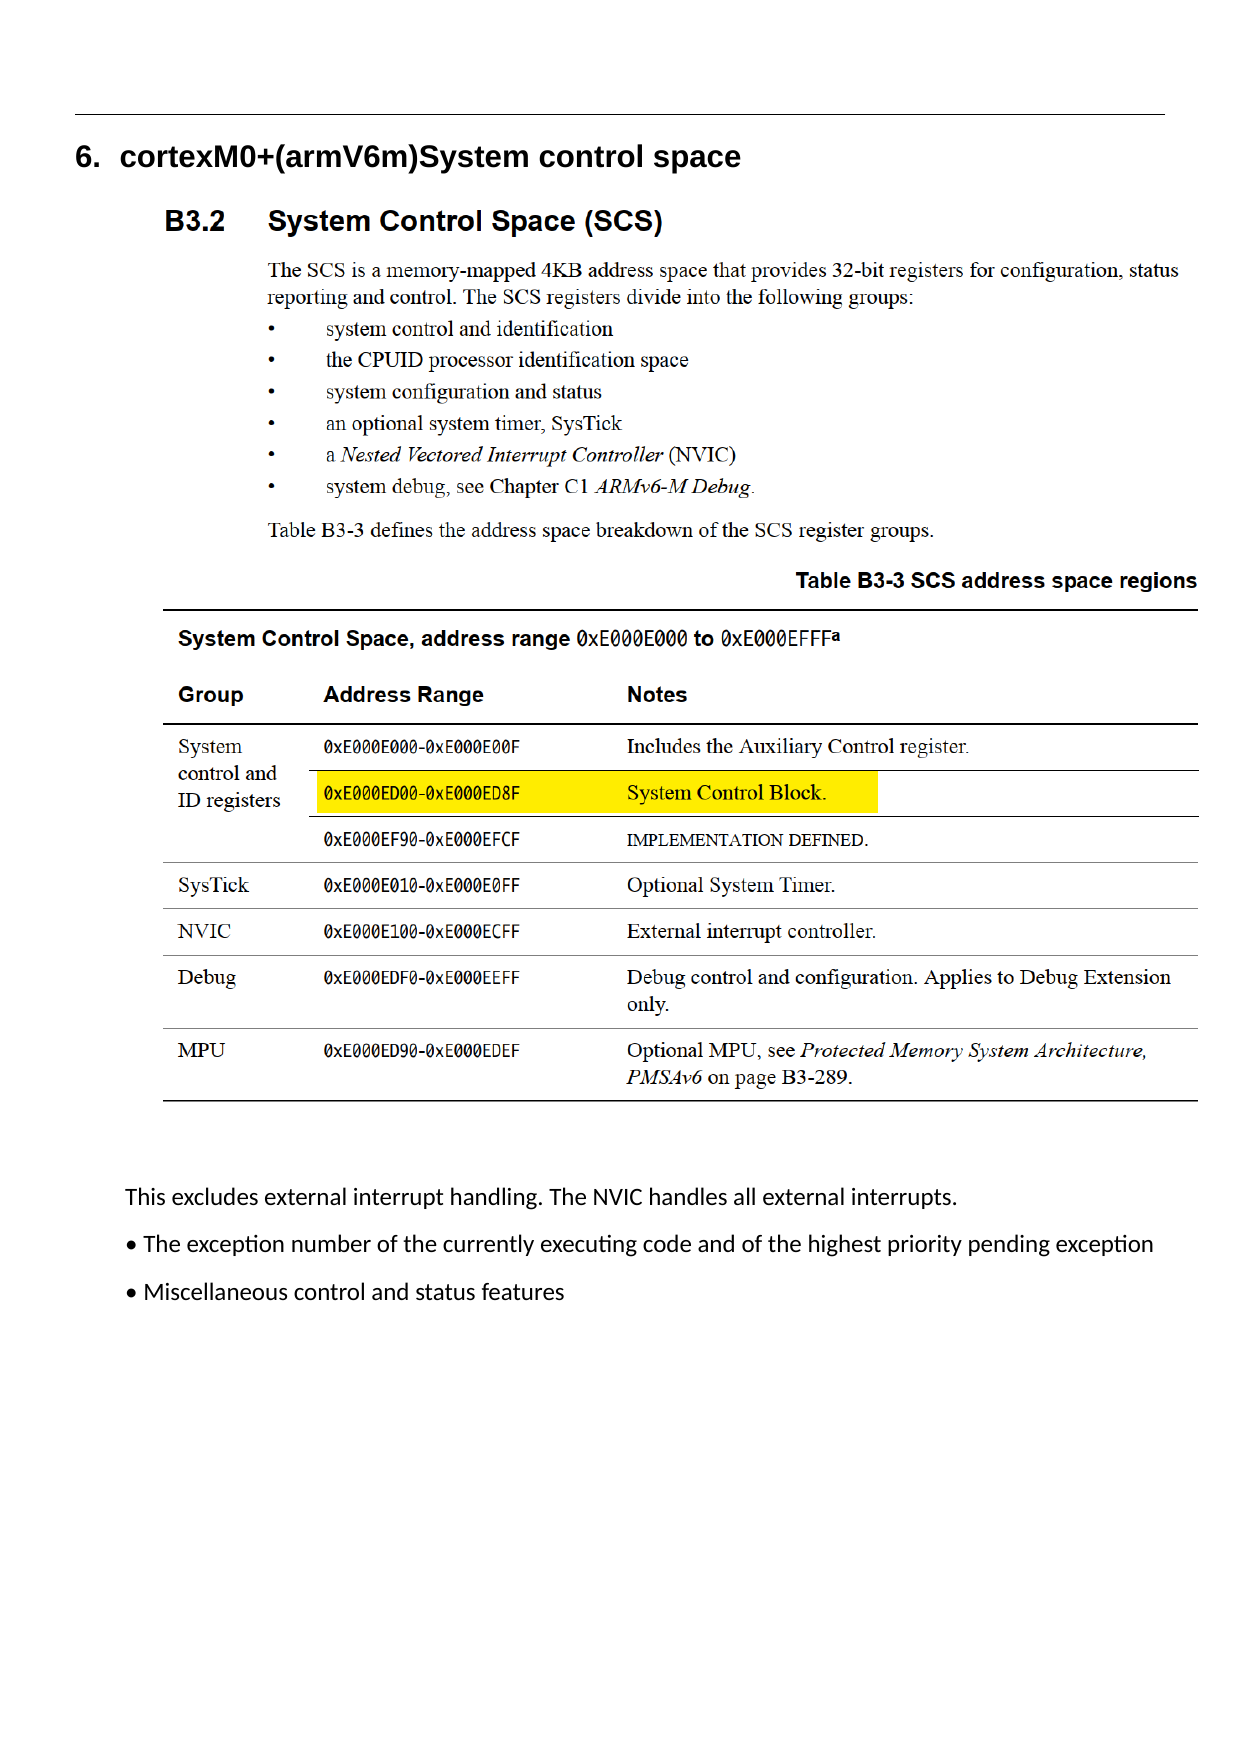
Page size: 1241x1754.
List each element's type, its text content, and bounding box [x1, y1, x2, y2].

text • Miscellaneous control and status features [75, 1275, 1165, 1308]
text • The exception number of the currently executing code and of the highest priority pending exception [75, 1227, 1165, 1260]
subtitle cortexM0+(armV6m)System control space [75, 124, 1165, 189]
text This excludes external interrupt handling. The NVIC handles all external interrupts. [75, 1180, 1165, 1212]
